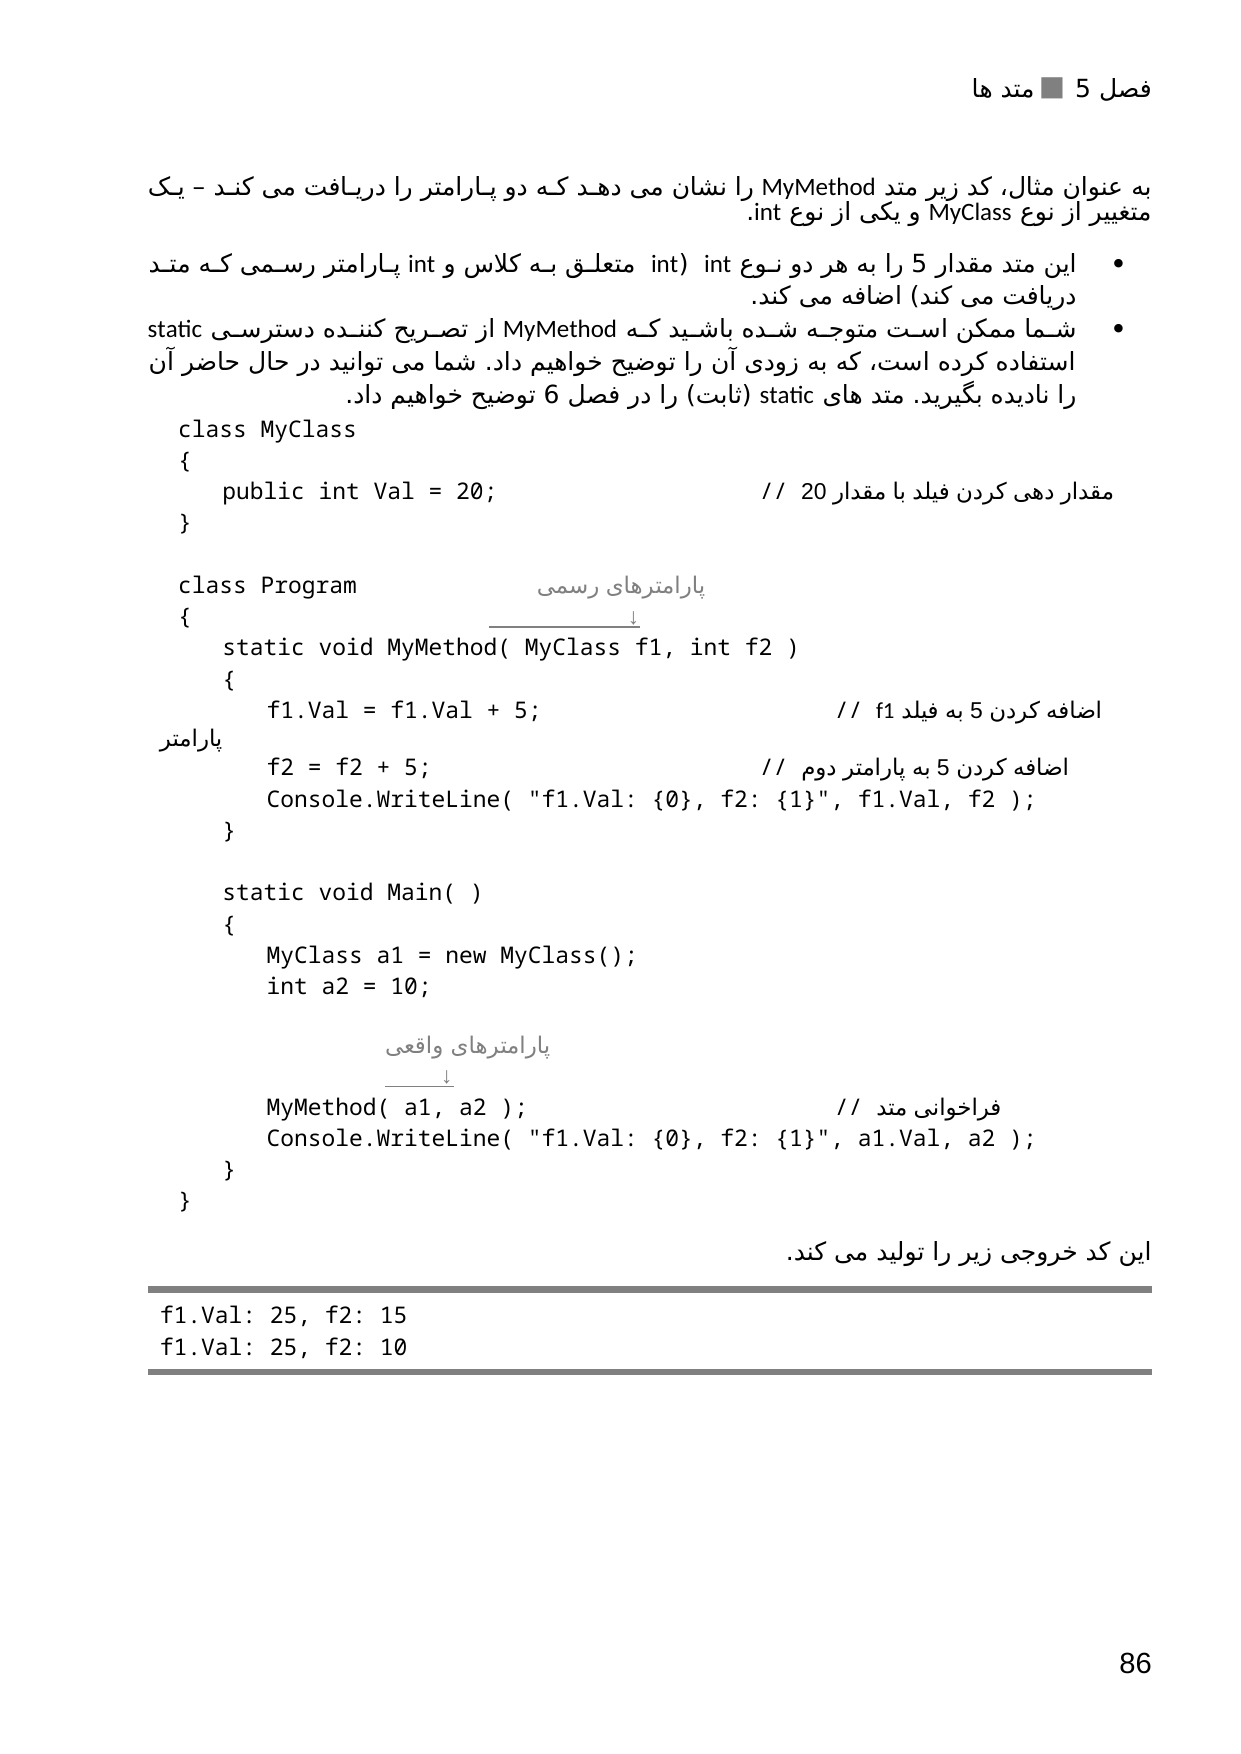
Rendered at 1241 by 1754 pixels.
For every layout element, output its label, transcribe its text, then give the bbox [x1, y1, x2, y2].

table_header f1.Val: 25, f2: 15 f1.Val: 25, f2: 10 [148, 1293, 1152, 1369]
text به عنوان مثال، کد زیر متد MyMethod را نشان می دهد که دو پارامتر را دریافت می کند – یک متغییر از نوع MyClass و یکی از نوع int. [148, 175, 1152, 227]
text شما ممکن است متوجه شده باشید که MyMethod از تصریح کننده دسترسی static استفاده کرده است، که به زودی آن را توضیح خواهیم داد. شما می توانید در حال حاضر آن را نادیده بگیرید. متد های static (ثابت) را در فصل 6 توضیح خواهیم داد. [148, 313, 1114, 409]
text این کد خروجی زیر را تولید می کند. [148, 1241, 1152, 1265]
table_header class MyClass { public int Val = 20; // مقدار دهی کردن فیلد با مقدار 20 } class Program پارامترهای رسمی { ↓ static void MyMethod( MyClass f1, int f2 ) { f1.Val = f1.Val + 5; // f1اضافه کردن 5 به فیلد پارامتر f2 = f2 + 5; // اضافه کردن 5 به پارامتر دوم Console.WriteLine( "f1.Val: {0}, f2: {1}", f1.Val, f2 ); } static void Main( ) { MyClass a1 = new MyClass(); int a2 = 10; پارامترهای واقعی ↓ MyMethod( a1, a2 ); // فراخوانی متد Console.WriteLine( "f1.Val: {0}, f2: {1}", a1.Val, a2 ); } } [148, 413, 1152, 1216]
text این متد مقدار 5 را به هر دو نوع int (int متعلق به کلاس و int پارامتر رسمی که متد دریافت می کند) اضافه می کند. [148, 248, 1114, 311]
